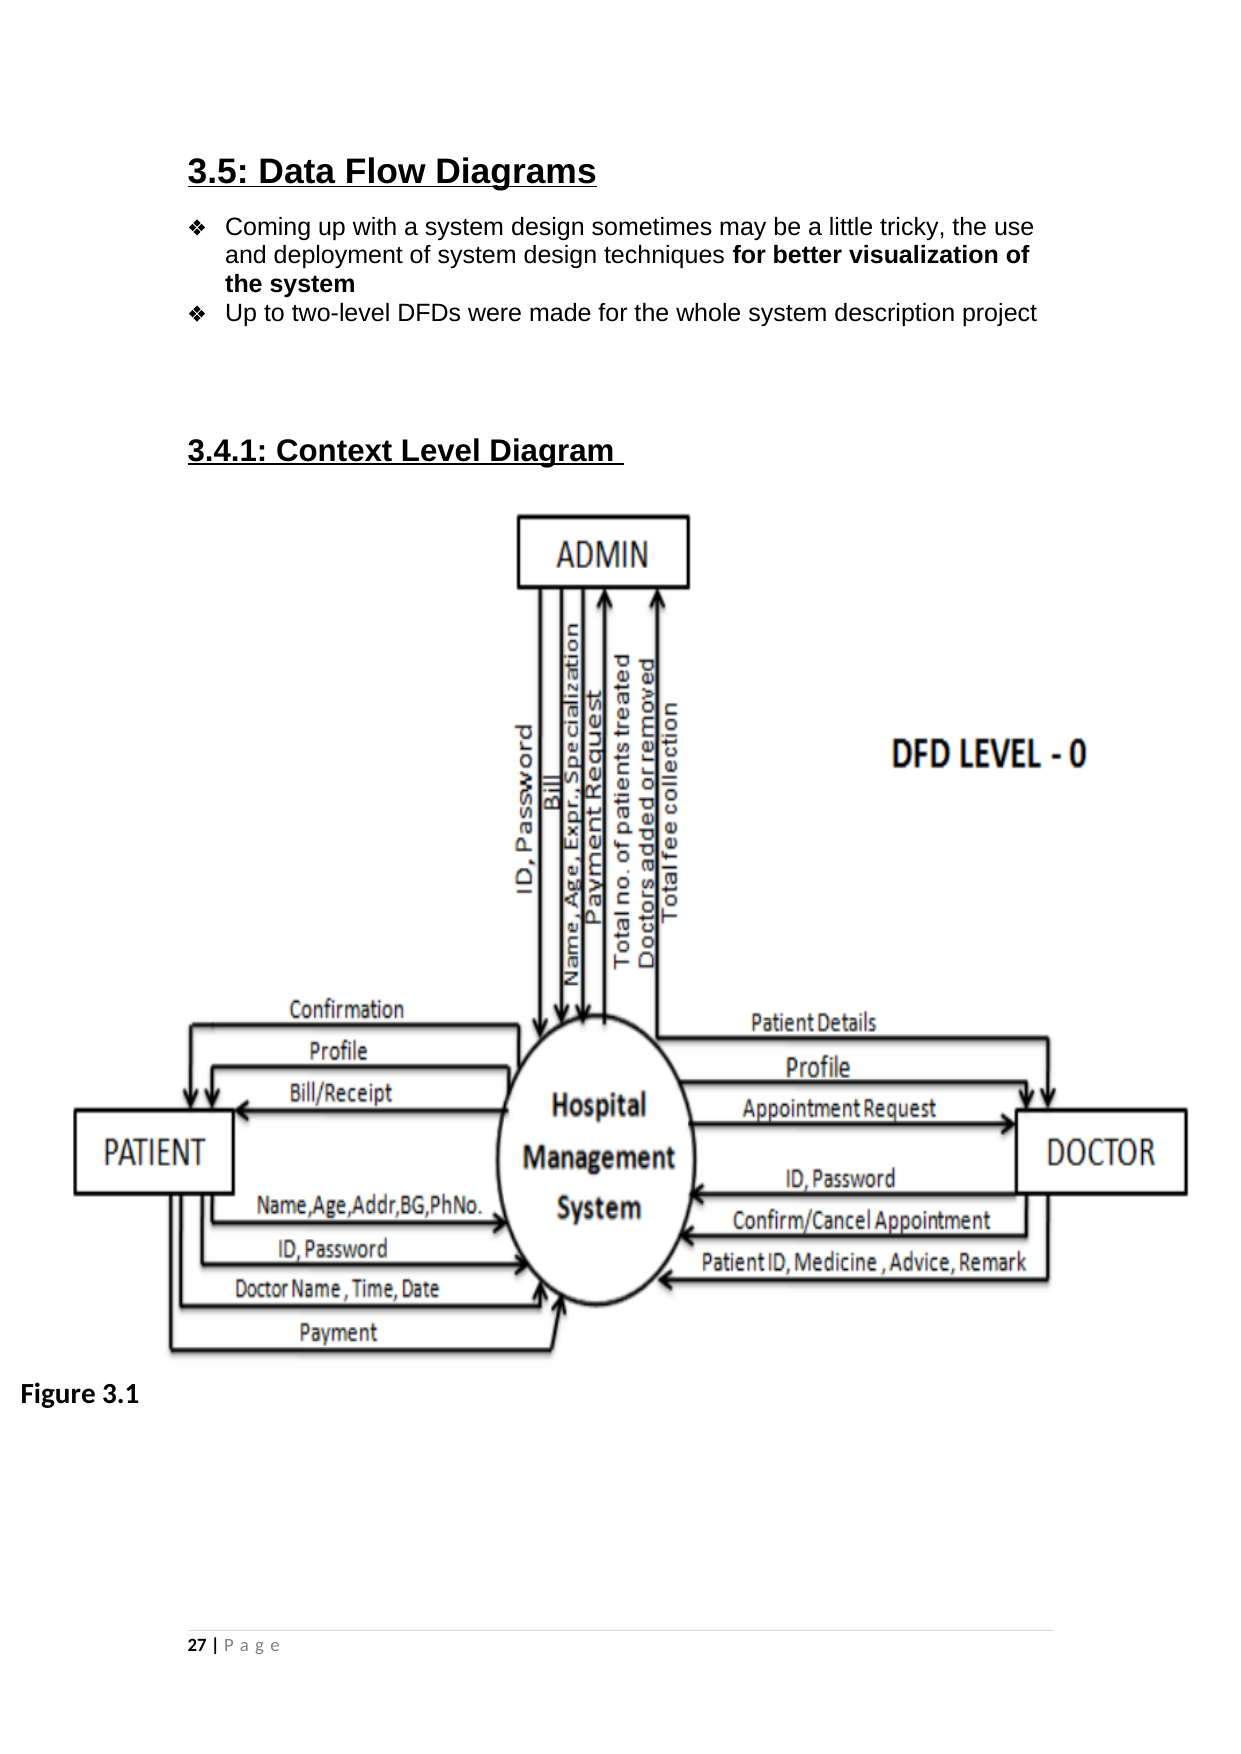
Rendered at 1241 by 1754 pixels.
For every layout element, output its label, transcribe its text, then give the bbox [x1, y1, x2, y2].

subtitle 3.4.1: Context Level Diagram [187, 432, 1053, 468]
list Coming up with a system design sometimes may be a little tricky, the use and deployment of system design techniques for better visualization of the system [187, 212, 1053, 298]
picture [20, 471, 1200, 1366]
list Up to two-level DFDs were made for the whole system description project [187, 298, 1053, 327]
subtitle 3.5: Data Flow Diagrams [187, 150, 1053, 191]
